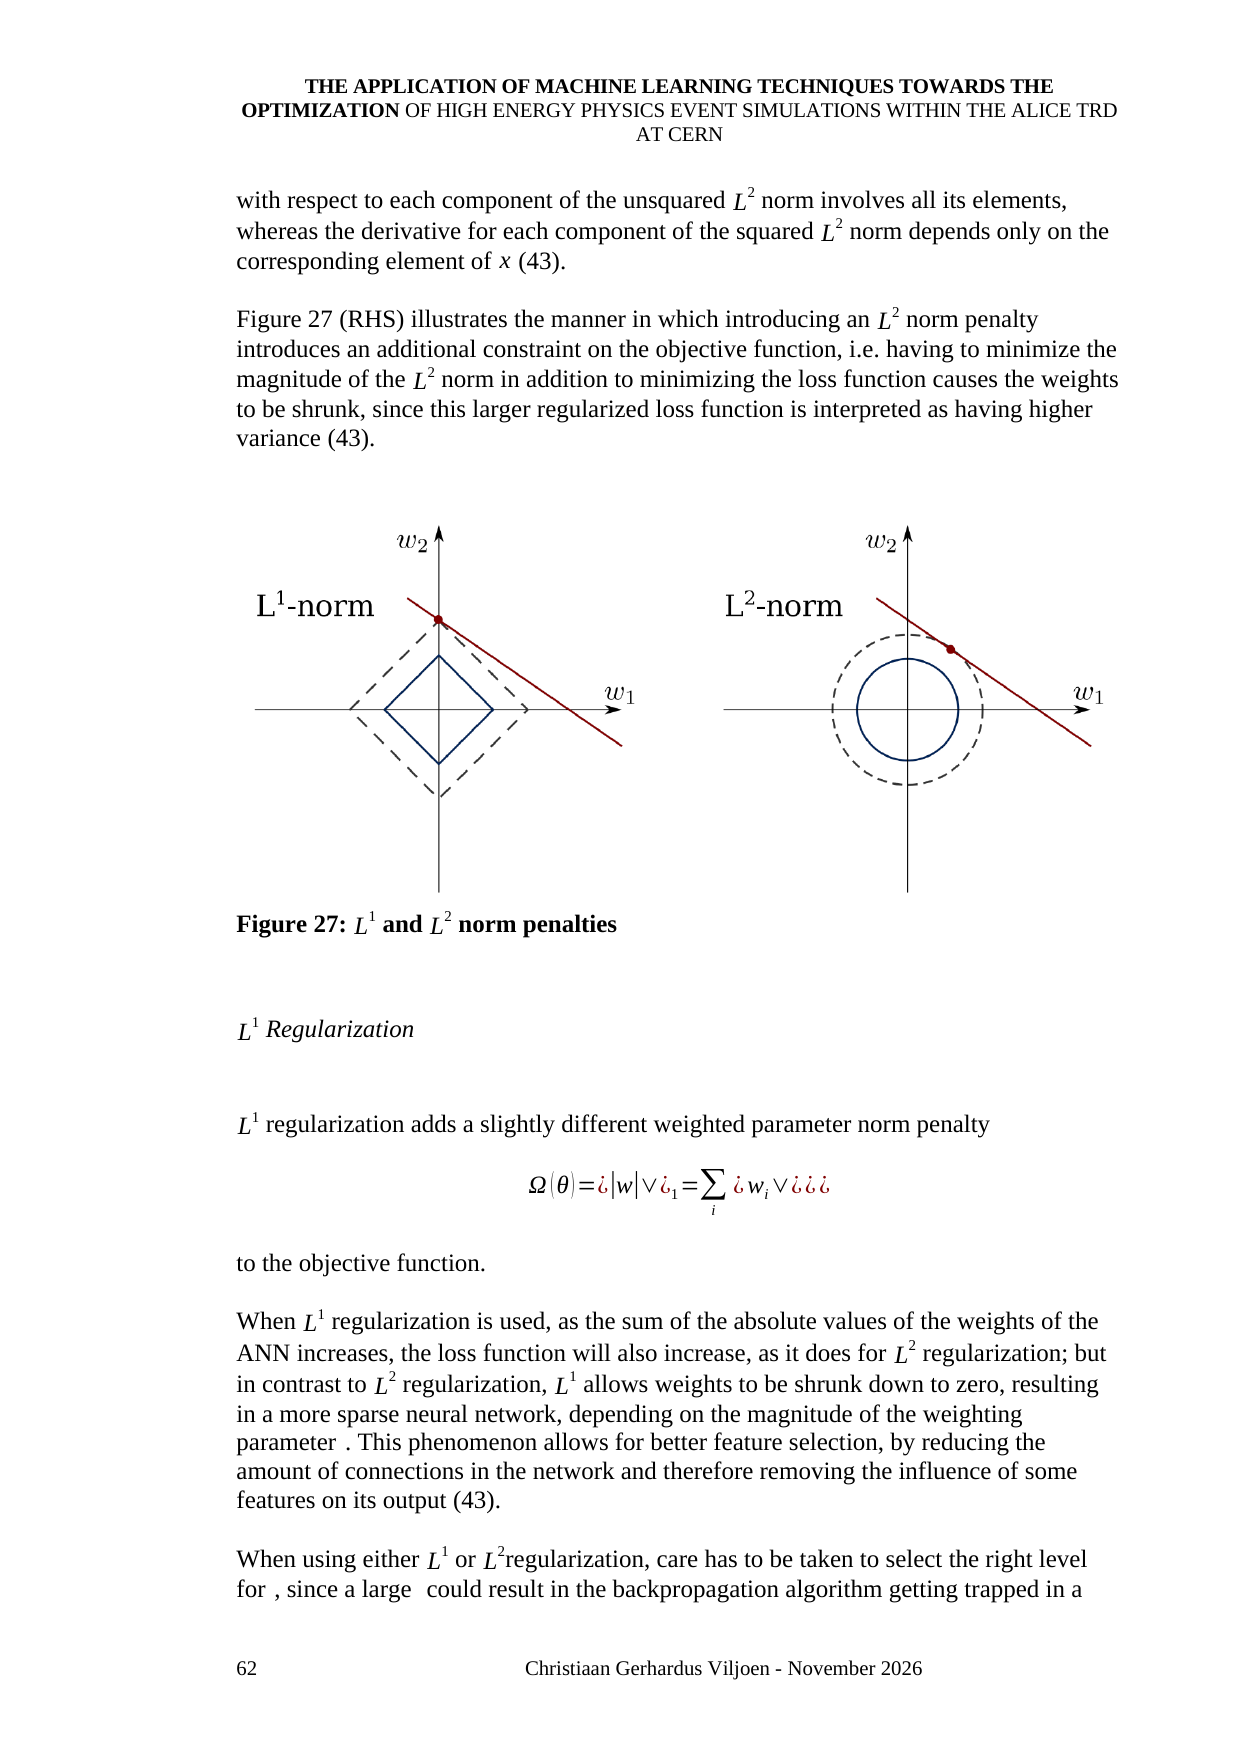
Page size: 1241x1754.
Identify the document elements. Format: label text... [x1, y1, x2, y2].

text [236, 183, 1122, 274]
text regularization adds a slightly different weighted parameter norm penalty [236, 1108, 1122, 1139]
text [236, 1542, 1122, 1602]
text When regularization is used, as the sum of the absolute values of the weights of the ANN increases, the loss function will also increase, as it does for regularization; but in contrast to regularization, allows weights to be shrunk down to zero, resulting in a more sparse neural network, depending on the magnitude of the weighting parameter . This phenomenon allows for better feature selection, by reducing the amount of connections in the network and therefore removing the influence of some features on its output . [236, 1305, 1122, 1514]
subtitle Regularization [236, 1013, 1122, 1044]
picture [236, 509, 1121, 908]
text to the objective function. [236, 1248, 1122, 1277]
text Figure 27: and norm penalties [236, 908, 1122, 939]
text Figure 27 (RHS) illustrates the manner in which introducing an norm penalty introduces an additional constraint on the objective function, i.e. having to minimize the magnitude of the norm in addition to minimizing the loss function causes the weights to be shrunk, since this larger regularized loss function is interpreted as having higher variance . [236, 303, 1122, 452]
